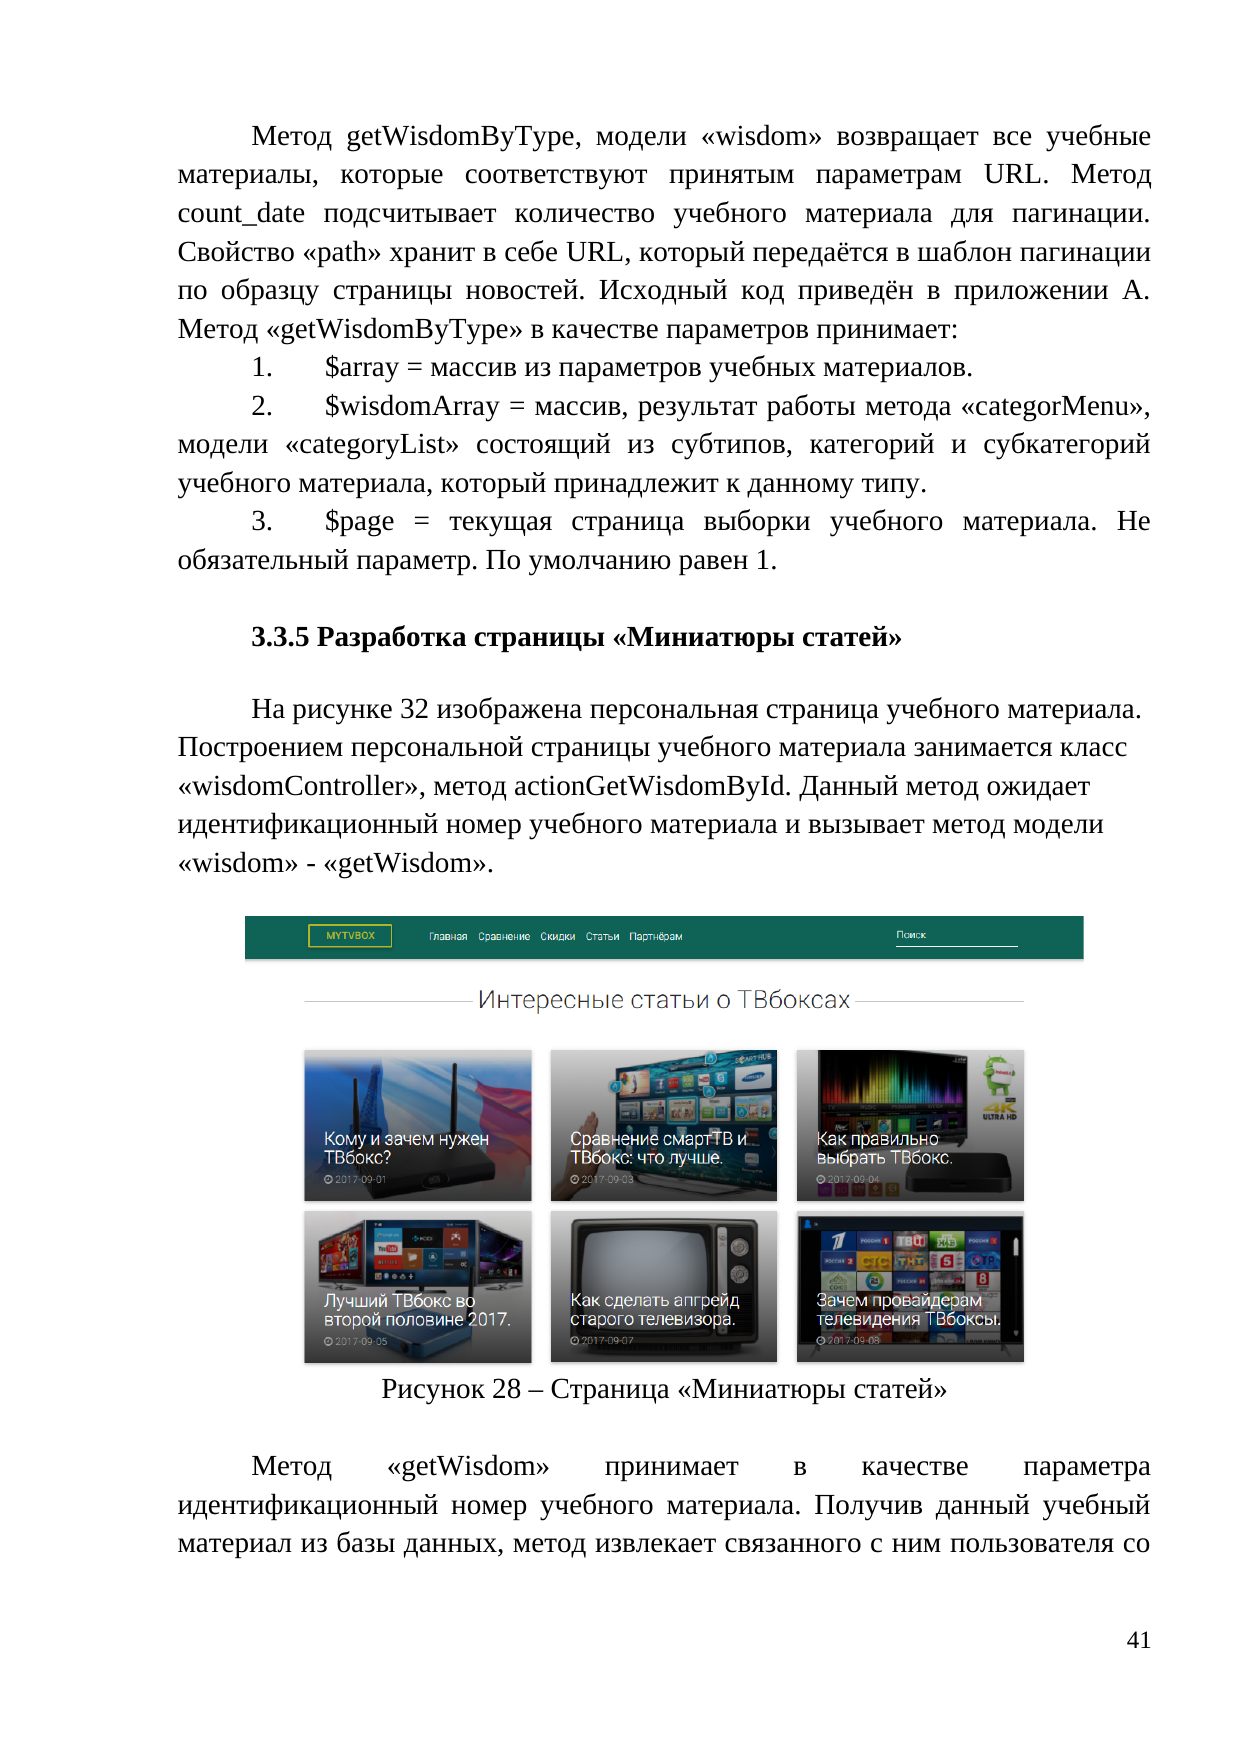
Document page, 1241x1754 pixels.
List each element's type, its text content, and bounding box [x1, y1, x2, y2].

text 3.3.5 Разработка страницы «Миниатюры статей» [177, 619, 1152, 653]
text На рисунке 32 изображена персональная страница учебного материала. Построением персональной страницы учебного материала занимается класс «wisdomController», метод actionGetWisdomById. Данный метод ожидает идентификационный номер учебного материала и вызывает метод модели «wisdom» - «getWisdom». [177, 691, 1152, 878]
text Рисунок 28 – Страница «Миниатюры статей» [177, 1371, 1152, 1405]
list $array = массив из параметров учебных материалов. [177, 349, 1152, 383]
list $page = текущая страница выборки учебного материала. Не обязательный параметр. По умолчанию равен 1. [177, 503, 1152, 576]
text Метод getWisdomByType, модели «wisdom» возвращает все учебные материалы, которые соответствуют принятым параметрам URL. Метод count_date подсчитывает количество учебного материала для пагинации. Свойство «path» хранит в себе URL, который передаётся в шаблон пагинации по образцу страницы новостей. Исходный код приведён в приложении А. Метод «getWisdomByType» в качестве параметров принимает: [177, 118, 1152, 344]
list $wisdomArray = массив, результат работы метода «categorMenu», модели «categoryList» состоящий из субтипов, категорий и субкатегорий учебного материала, который принадлежит к данному типу. [177, 388, 1152, 498]
picture [245, 916, 1084, 1368]
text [177, 1448, 1152, 1559]
